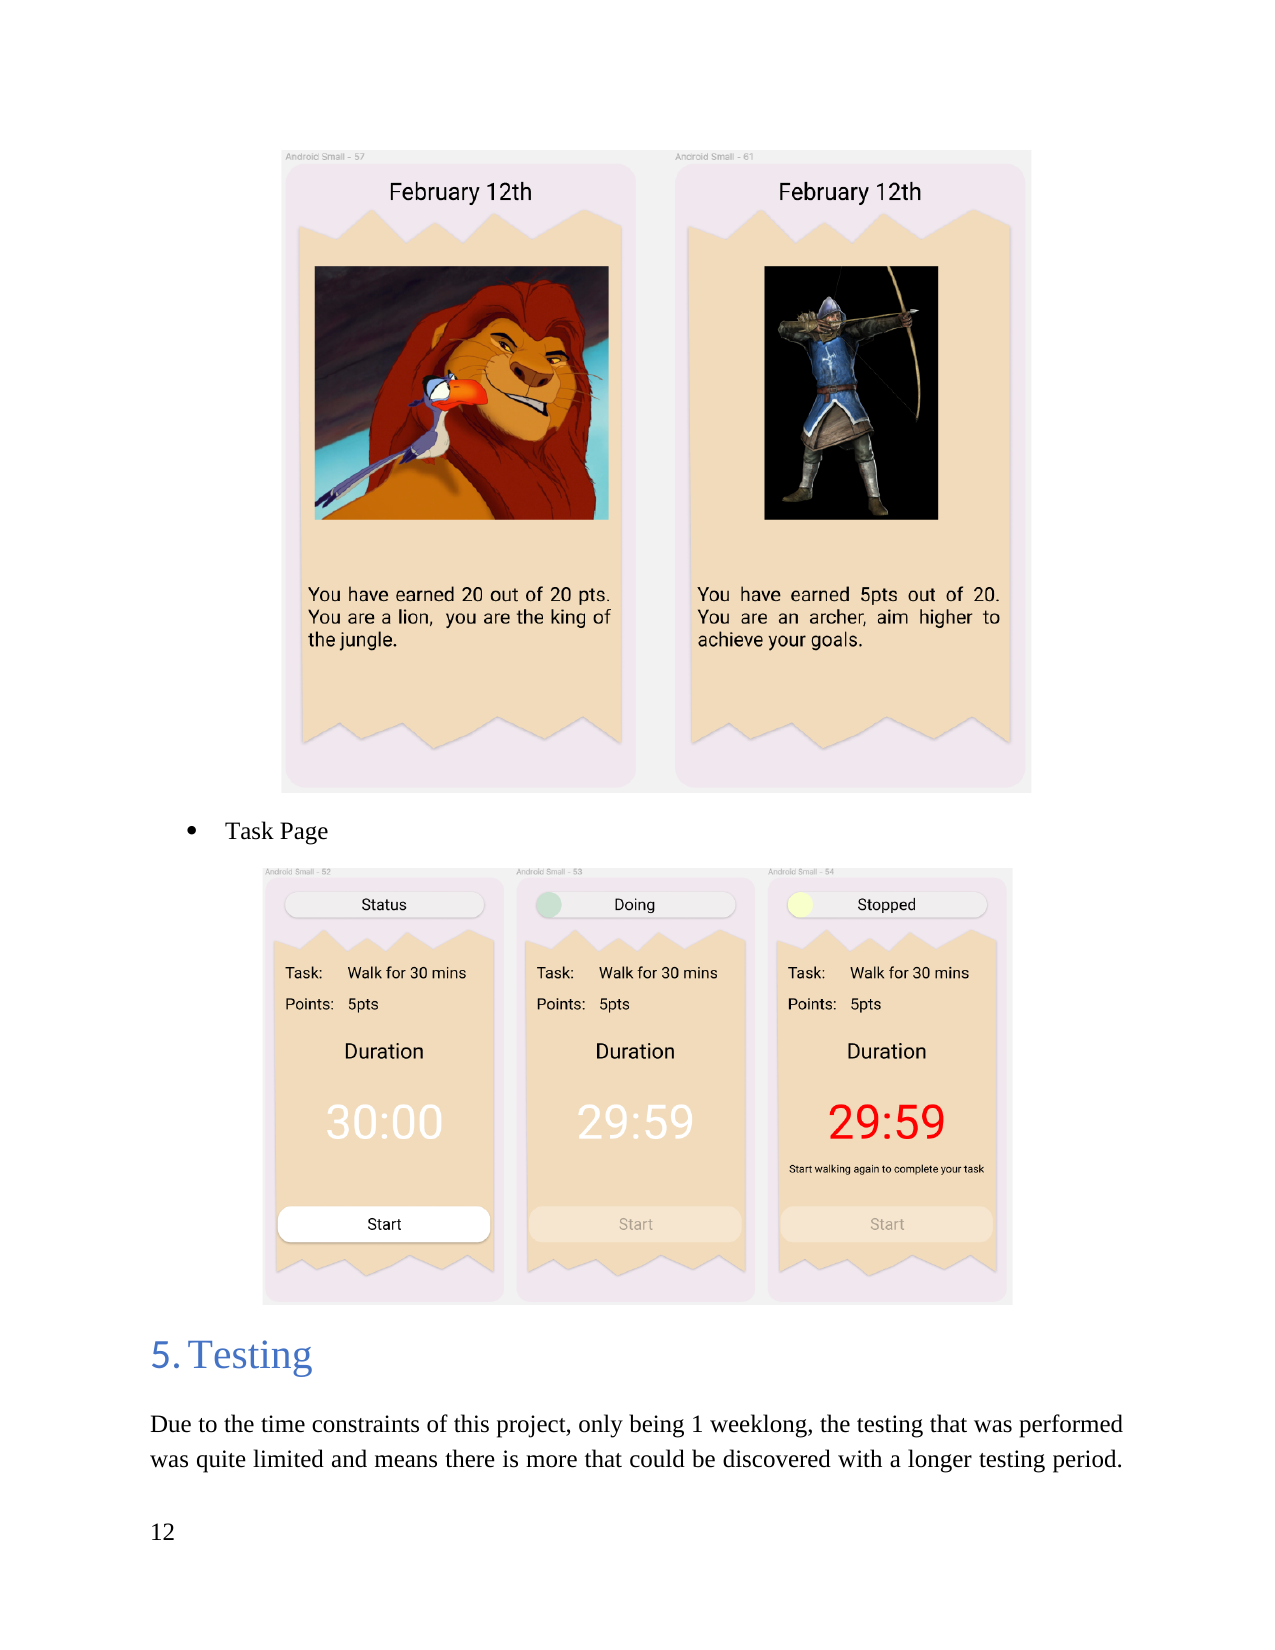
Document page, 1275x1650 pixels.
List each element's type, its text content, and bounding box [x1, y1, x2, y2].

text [150, 1409, 1125, 1473]
picture [262, 868, 1013, 1305]
list Testing [150, 1328, 1125, 1379]
list Task Page [187, 816, 1125, 845]
picture [281, 150, 1032, 793]
